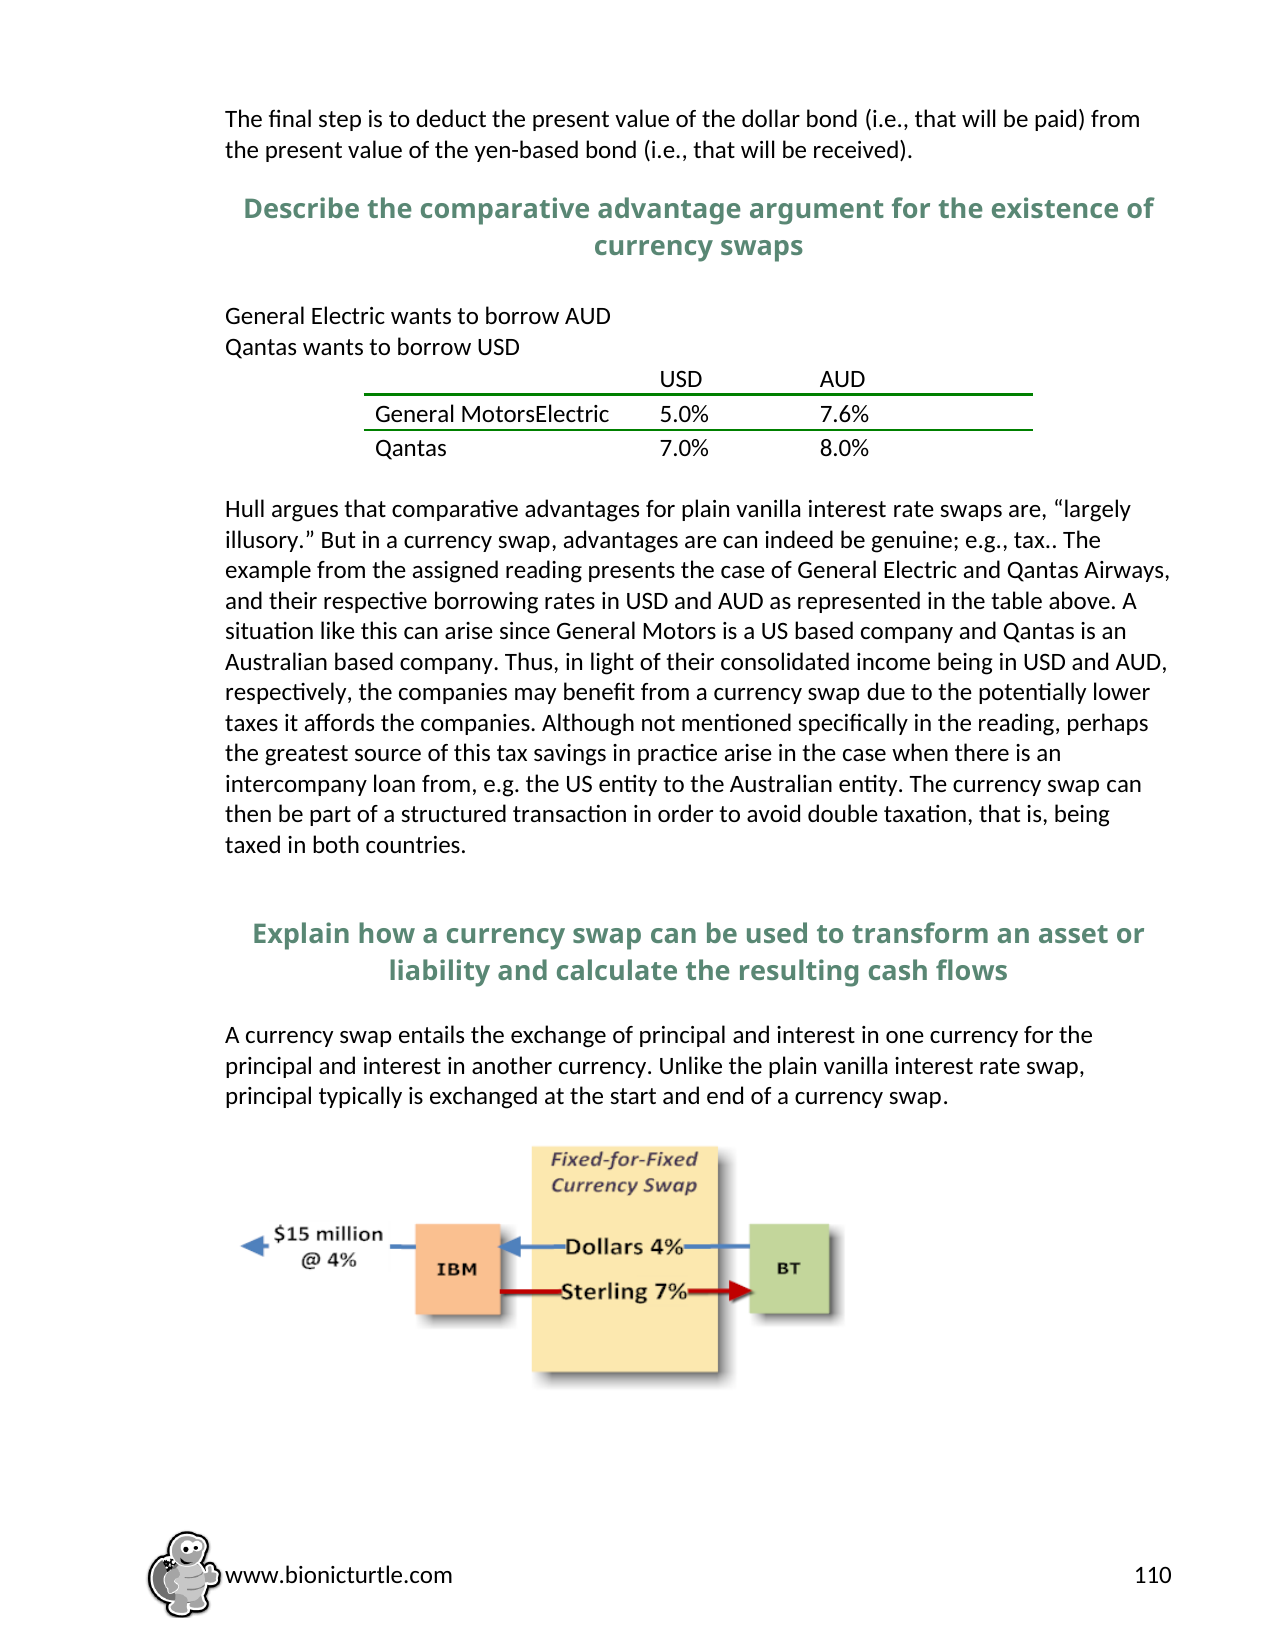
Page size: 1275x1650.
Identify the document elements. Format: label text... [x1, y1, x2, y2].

text The final step is to deduct the present value of the dollar bond (i.e., that will be paid) from the present value of the yen-based bond (i.e., that will be received). [225, 103, 1172, 164]
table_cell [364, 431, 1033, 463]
text Hull argues that comparative advantages for plain vanilla interest rate swaps are, “largely illusory.” But in a currency swap, advantages genuine [225, 493, 1172, 859]
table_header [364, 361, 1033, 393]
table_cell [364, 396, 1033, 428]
picture [225, 1141, 850, 1395]
text A currency swap entails the exchange of principal and interest in one currency for the principal and interest in another currency. Unlike the plain vanilla interest rate swap, principal typically is exchanged at the start and end of a currency swap. [225, 1019, 1172, 1111]
subtitle Describe the comparative advantage argument for the existence of currency swaps [225, 189, 1172, 300]
subtitle Explain how a currency swap can be used to transform an asset or liability and calculate the resulting cash flows [225, 915, 1172, 989]
text Qantas wants to borrow USD [225, 331, 1172, 361]
text General Electric wants to borrow AUD [225, 300, 1172, 331]
